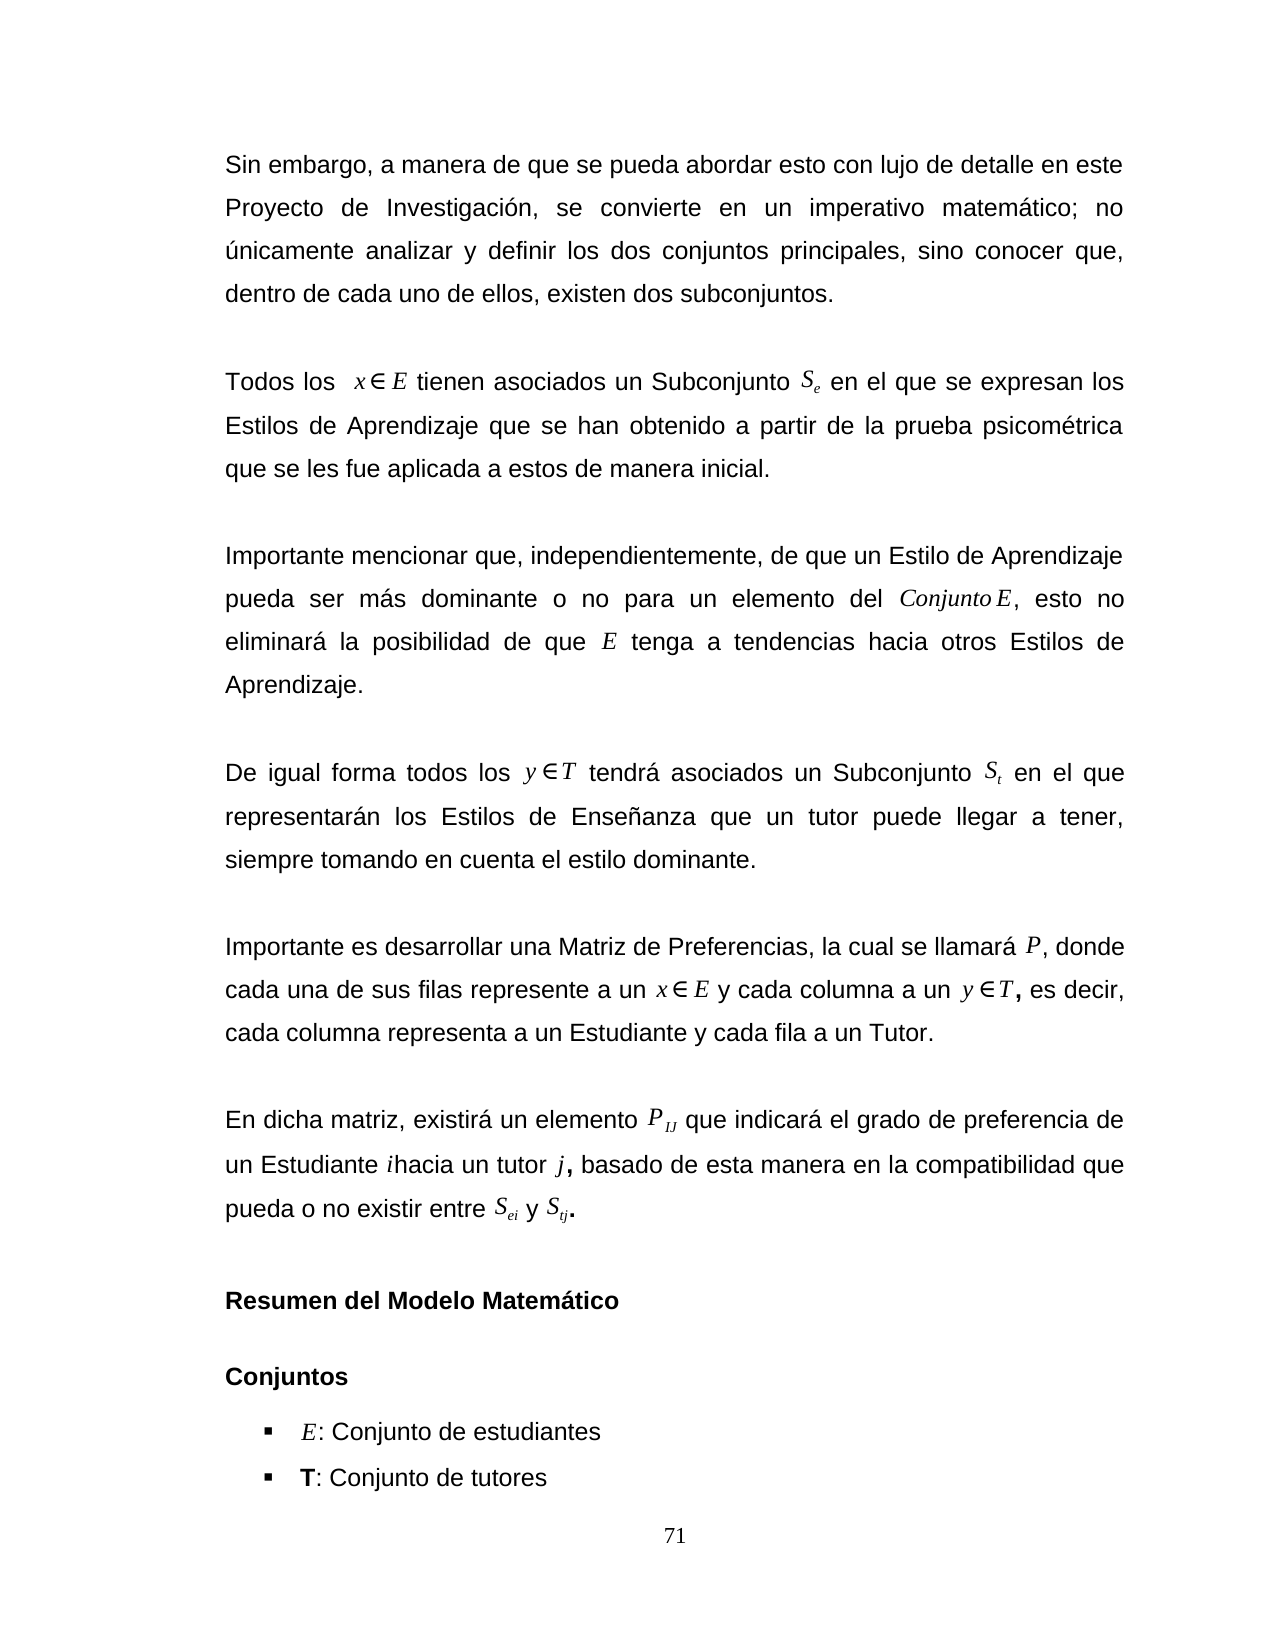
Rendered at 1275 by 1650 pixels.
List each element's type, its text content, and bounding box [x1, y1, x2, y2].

text En dicha matriz, existirá un elemento que indicará el grado de preferencia de un Estudiante hacia un tutor , basado de esta manera en la compatibilidad que pueda o no existir entre y . [225, 1104, 1125, 1224]
text Todos los tienen asociados un Subconjunto en el que se expresan los Estilos de Aprendizaje que se han obtenido a partir de la prueba psicométrica que se les fue aplicada a estos de manera inicial. [225, 366, 1125, 483]
list : Conjunto de estudiantes [262, 1417, 1125, 1448]
subtitle Resumen del Modelo Matemático [225, 1286, 1125, 1314]
text Sin embargo, a manera de que se pueda abordar esto con lujo de detalle en este Proyecto de Investigación, se convierte en un imperativo matemático; no únicamente analizar y definir los dos conjuntos principales, sino conocer que, dentro de cada uno de ellos, existen dos subconjuntos. [225, 150, 1125, 308]
subtitle Conjuntos [225, 1362, 1125, 1391]
text Importante es desarrollar una Matriz de Preferencias, la cual se llamará , donde cada una de sus filas represente a un y cada columna a un , es decir, cada columna representa a un Estudiante y cada fila a un Tutor. [225, 931, 1125, 1046]
text Importante mencionar que, independientemente, de que un Estilo de Aprendizaje pueda ser más dominante o no para un elemento del , esto no eliminará la posibilidad de que tenga a tendencias hacia otros Estilos de Aprendizaje. [225, 541, 1125, 699]
list T: Conjunto de tutores [262, 1463, 1125, 1492]
text De igual forma todos los tendrá asociados un Subconjunto en el que representarán los Estilos de Enseñanza que un tutor puede llegar a tener, siempre tomando en cuenta el estilo dominante. [225, 756, 1125, 874]
